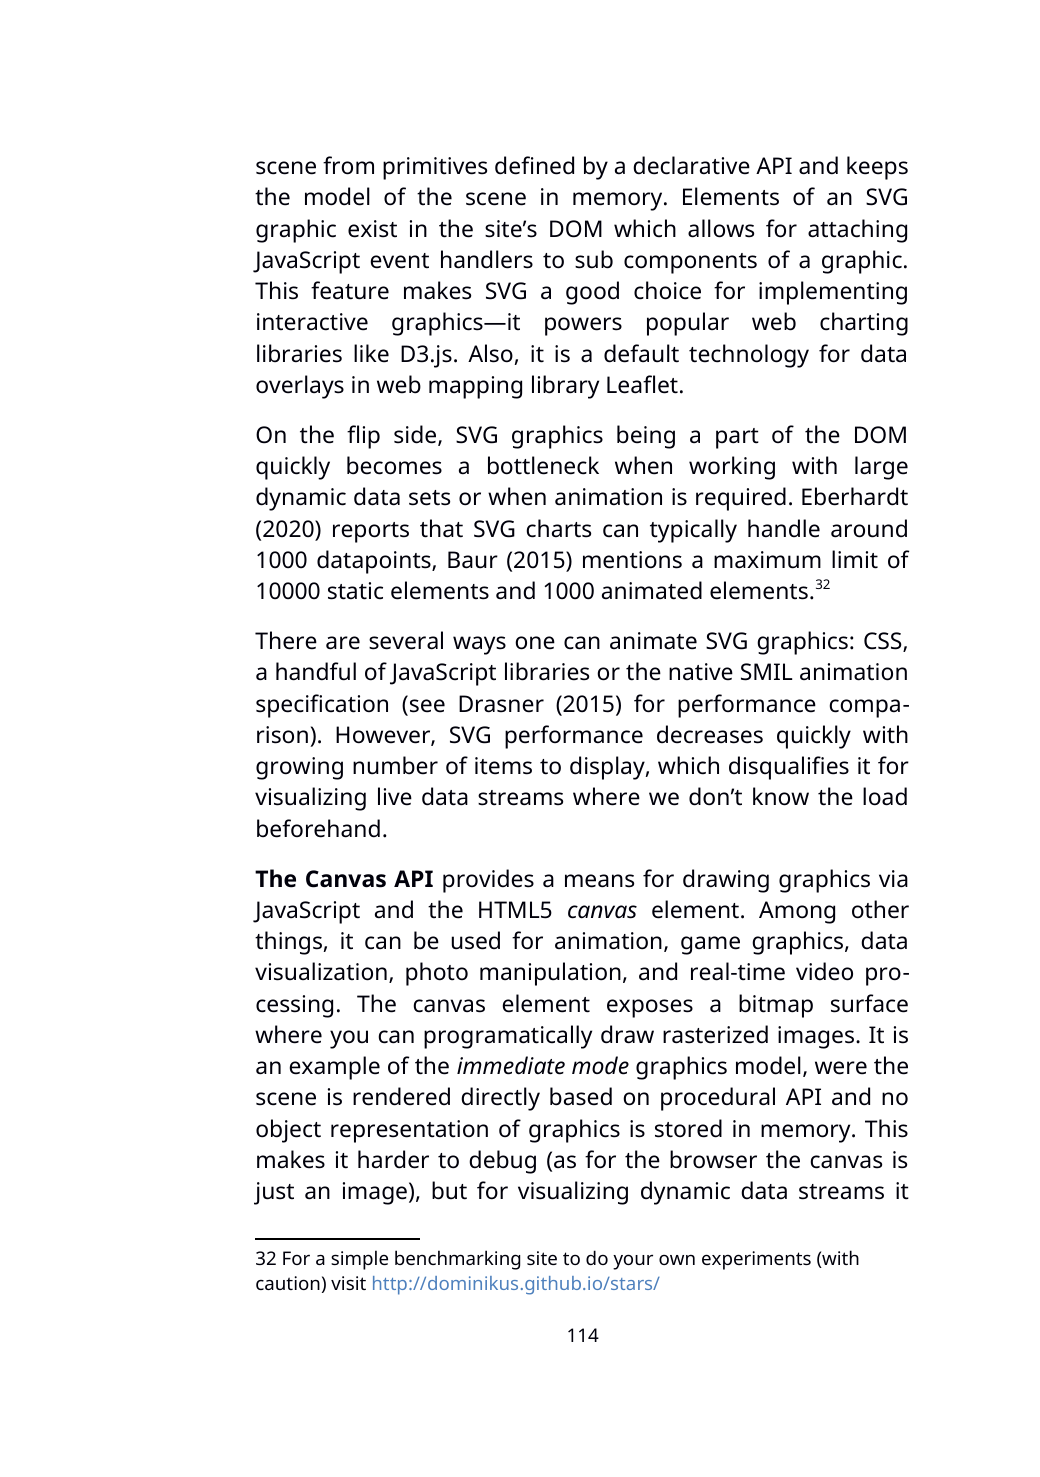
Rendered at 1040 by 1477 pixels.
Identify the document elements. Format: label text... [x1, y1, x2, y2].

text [255, 862, 910, 1206]
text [255, 150, 910, 400]
text There are several ways one can animate SVG graphics: CSS, a handful of JavaScript libraries or the native SMIL animation specification (see Drasner (2015) for performance comparison). However, SVG performance decreases quickly with growing number of items to display, which disqualifies it for visualizing live data streams where we don’t know the load beforehand. [255, 625, 910, 844]
text On the flip side, SVG graphics being a part of the DOM quickly becomes a bottleneck when working with large dynamic data sets or when animation is required. Eberhardt (2020) reports that SVG charts can typically handle around 1000 datapoints, Baur (2015) mentions a maximum limit of 10000 static elements and 1000 animated elements. [255, 419, 910, 606]
